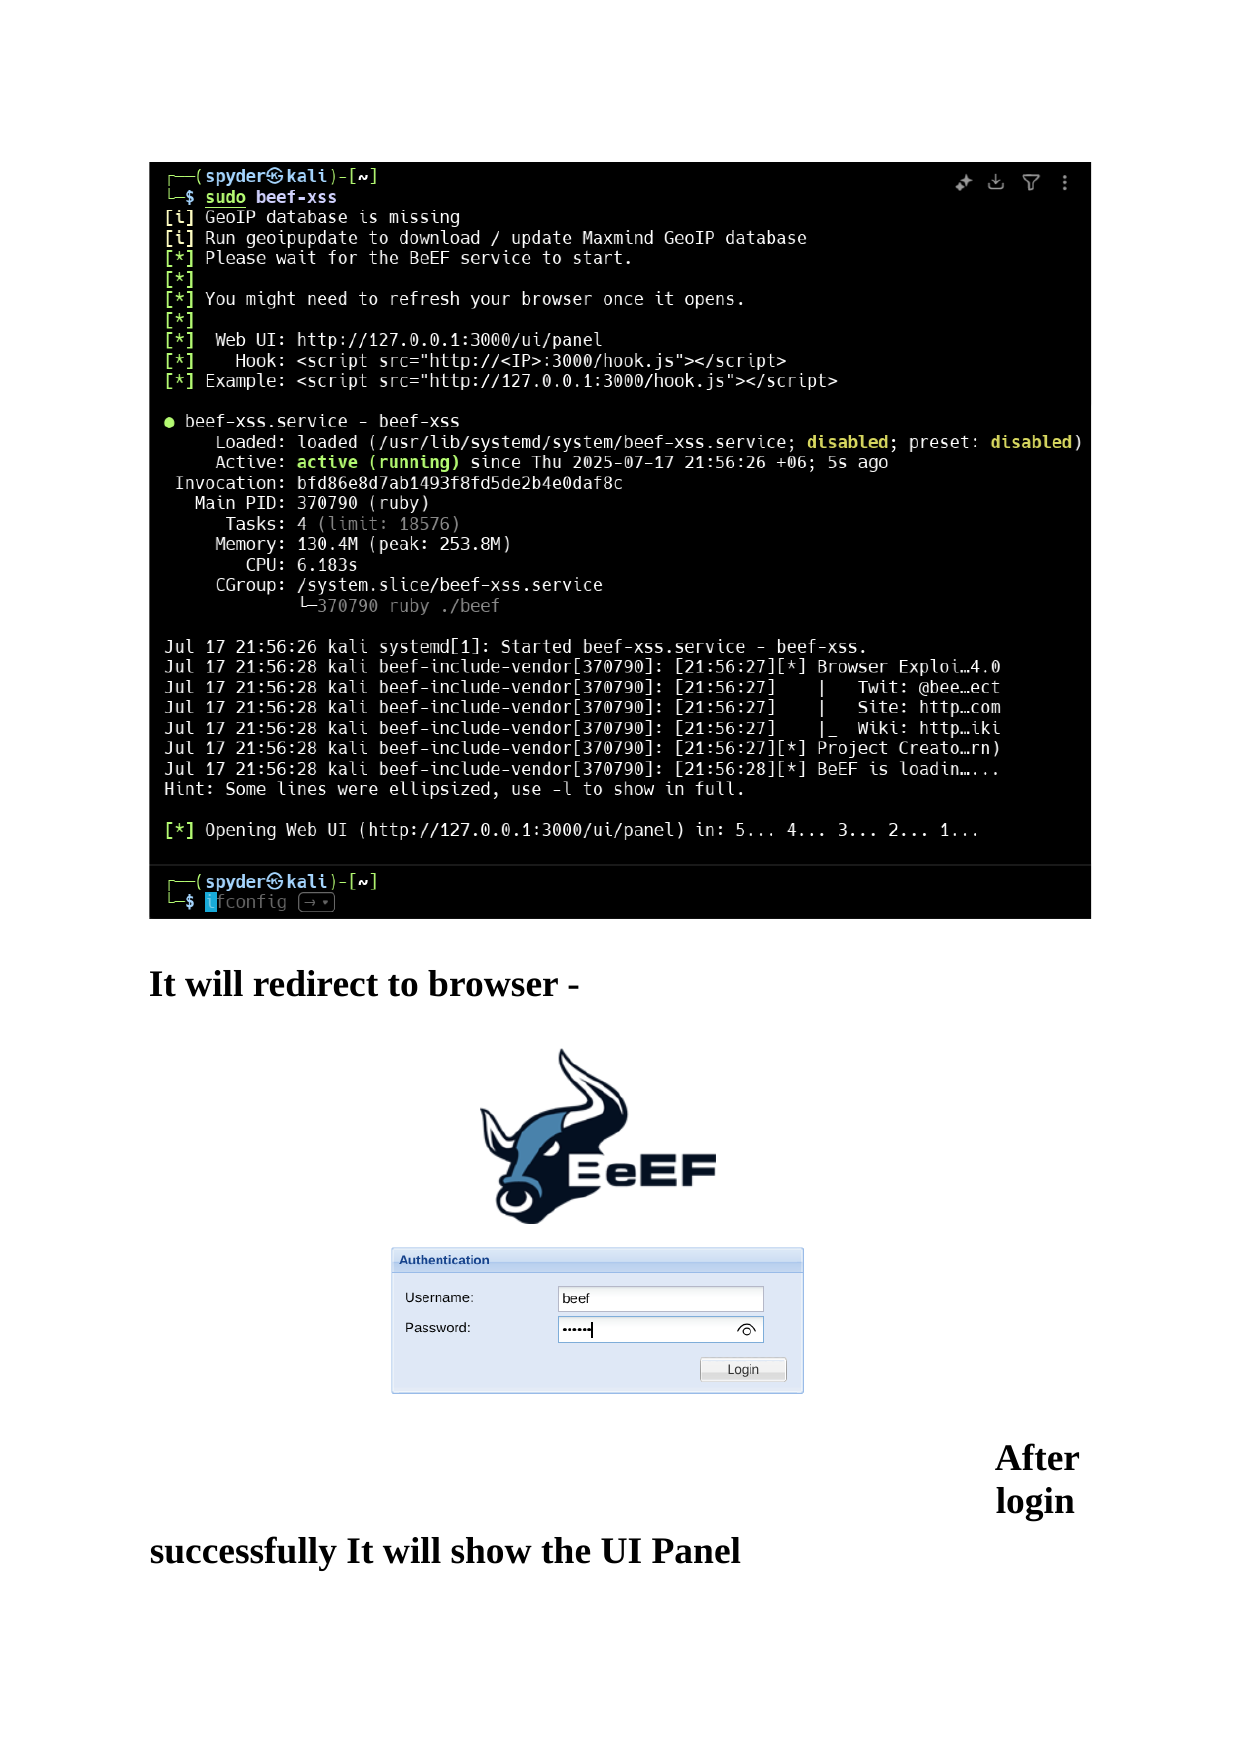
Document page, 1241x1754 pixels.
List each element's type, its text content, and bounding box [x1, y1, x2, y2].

text After login successfully It will show the UI Panel [148, 1436, 1090, 1572]
picture [149, 162, 1092, 919]
text It will redirect to browser - [148, 961, 1090, 1004]
picture [179, 1015, 995, 1529]
